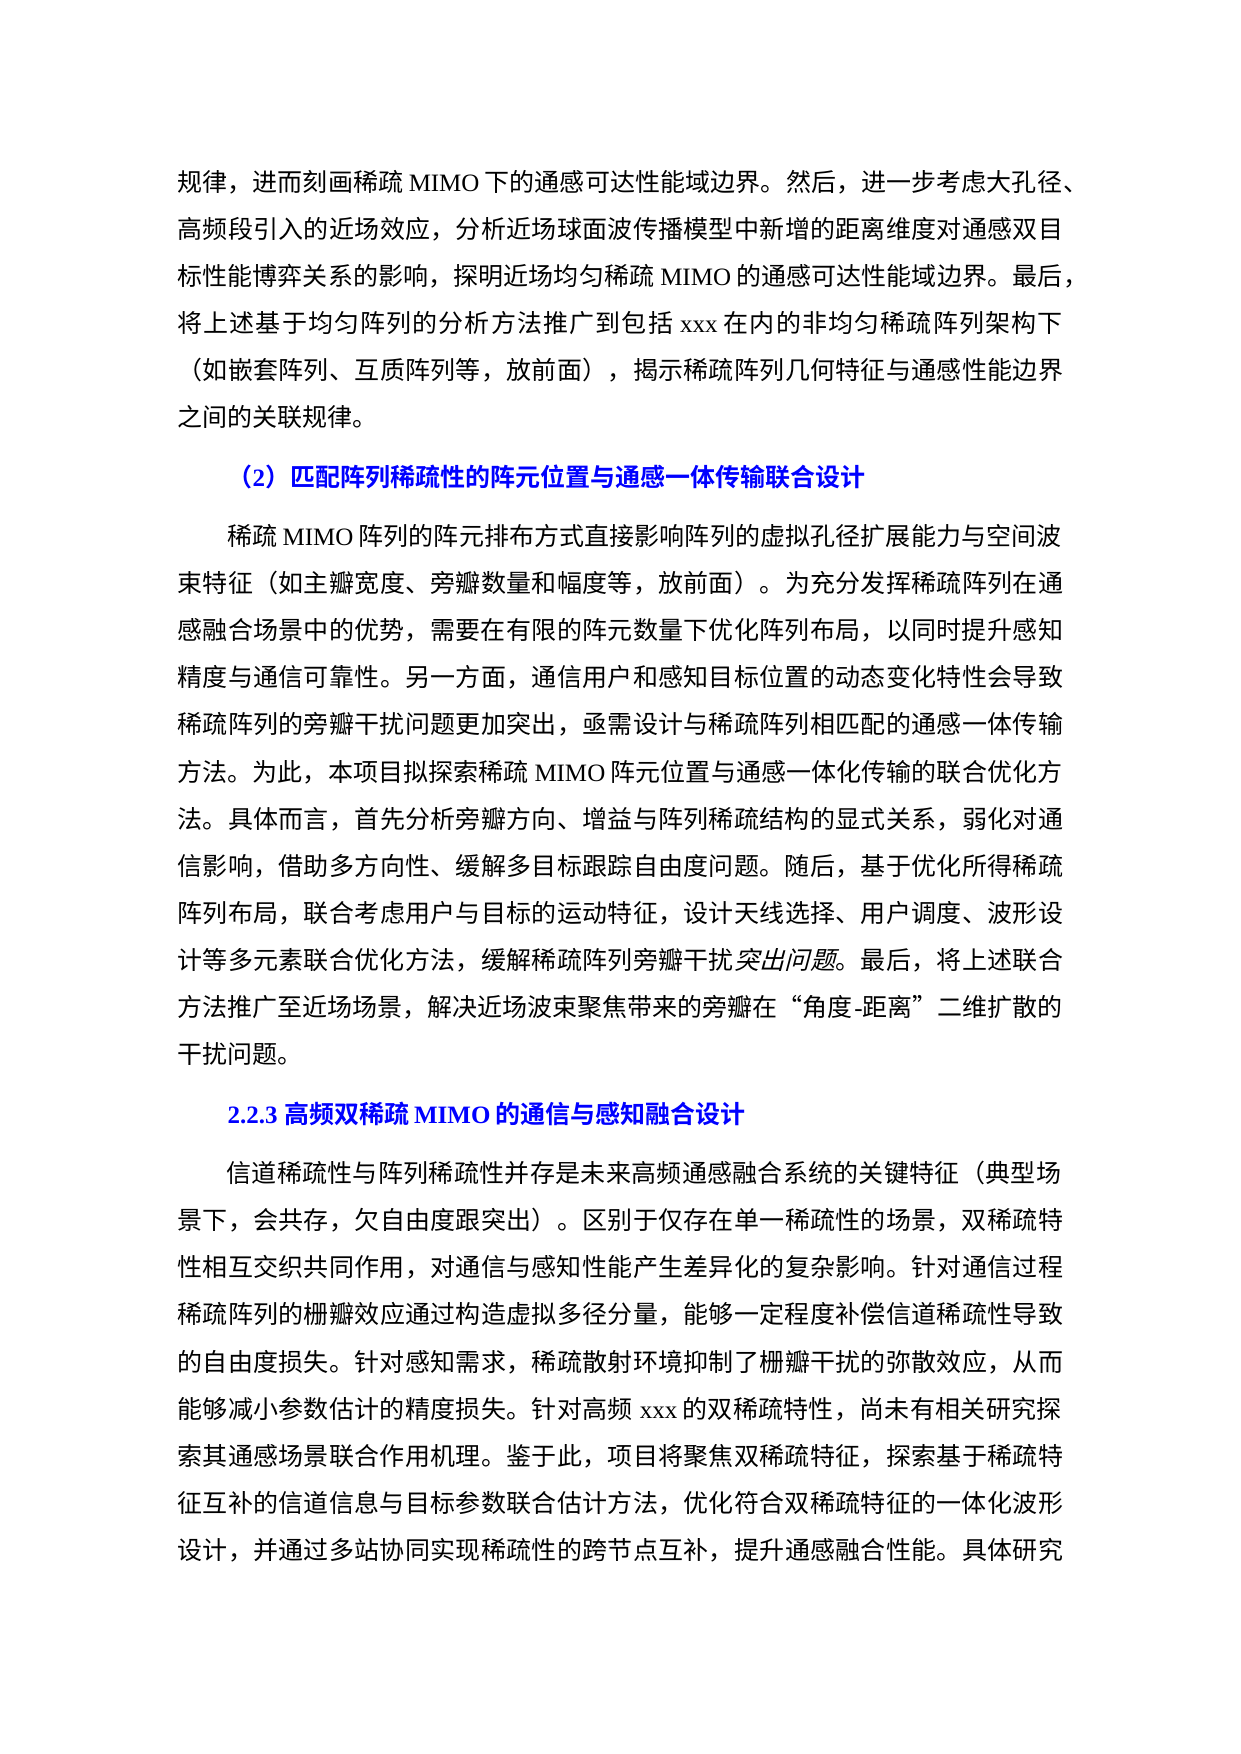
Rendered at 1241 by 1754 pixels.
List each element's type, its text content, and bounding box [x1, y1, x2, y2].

text 稀疏MIMO阵列的阵元排布方式直接影响阵列的虚拟孔径扩展能力与空间波束特征（如主瓣宽度、旁瓣数量和幅度等，放前面）。为充分发挥稀疏阵列在通感融合场景中的优势，需要在有限的阵元数量下优化阵列布局，以同时提升感知精度与通信可靠性。另一方面，通信用户和感知目标位置的动态变化特性会导致稀疏阵列的旁瓣干扰问题更加突出，亟需设计与稀疏阵列相匹配的通感一体传输方法。为此，本项目拟探索稀疏MIMO阵元位置与通感一体化传输的联合优化方法。具体而言，首先分析旁瓣方向、增益与阵列稀疏结构的显式关系，弱化对通信影响，借助多方向性、缓解多目标跟踪自由度问题。随后，基于优化所得稀疏阵列布局，联合考虑用户与目标的运动特征，设计天线选择、用户调度、波形设计等多元素联合优化方法，缓解稀疏阵列旁瓣干扰突出问题。最后，将上述联合方法推广至近场场景，解决近场波束聚焦带来的旁瓣在“角度-距离”二维扩散的干扰问题。 [177, 517, 1063, 1071]
text （2）匹配阵列稀疏性的阵元位置与通感一体传输联合设计 [177, 457, 1063, 493]
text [177, 162, 1063, 434]
text 2.2.3 高频双稀疏MIMO的通信与感知融合设计 [177, 1094, 1063, 1130]
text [177, 1154, 1063, 1567]
